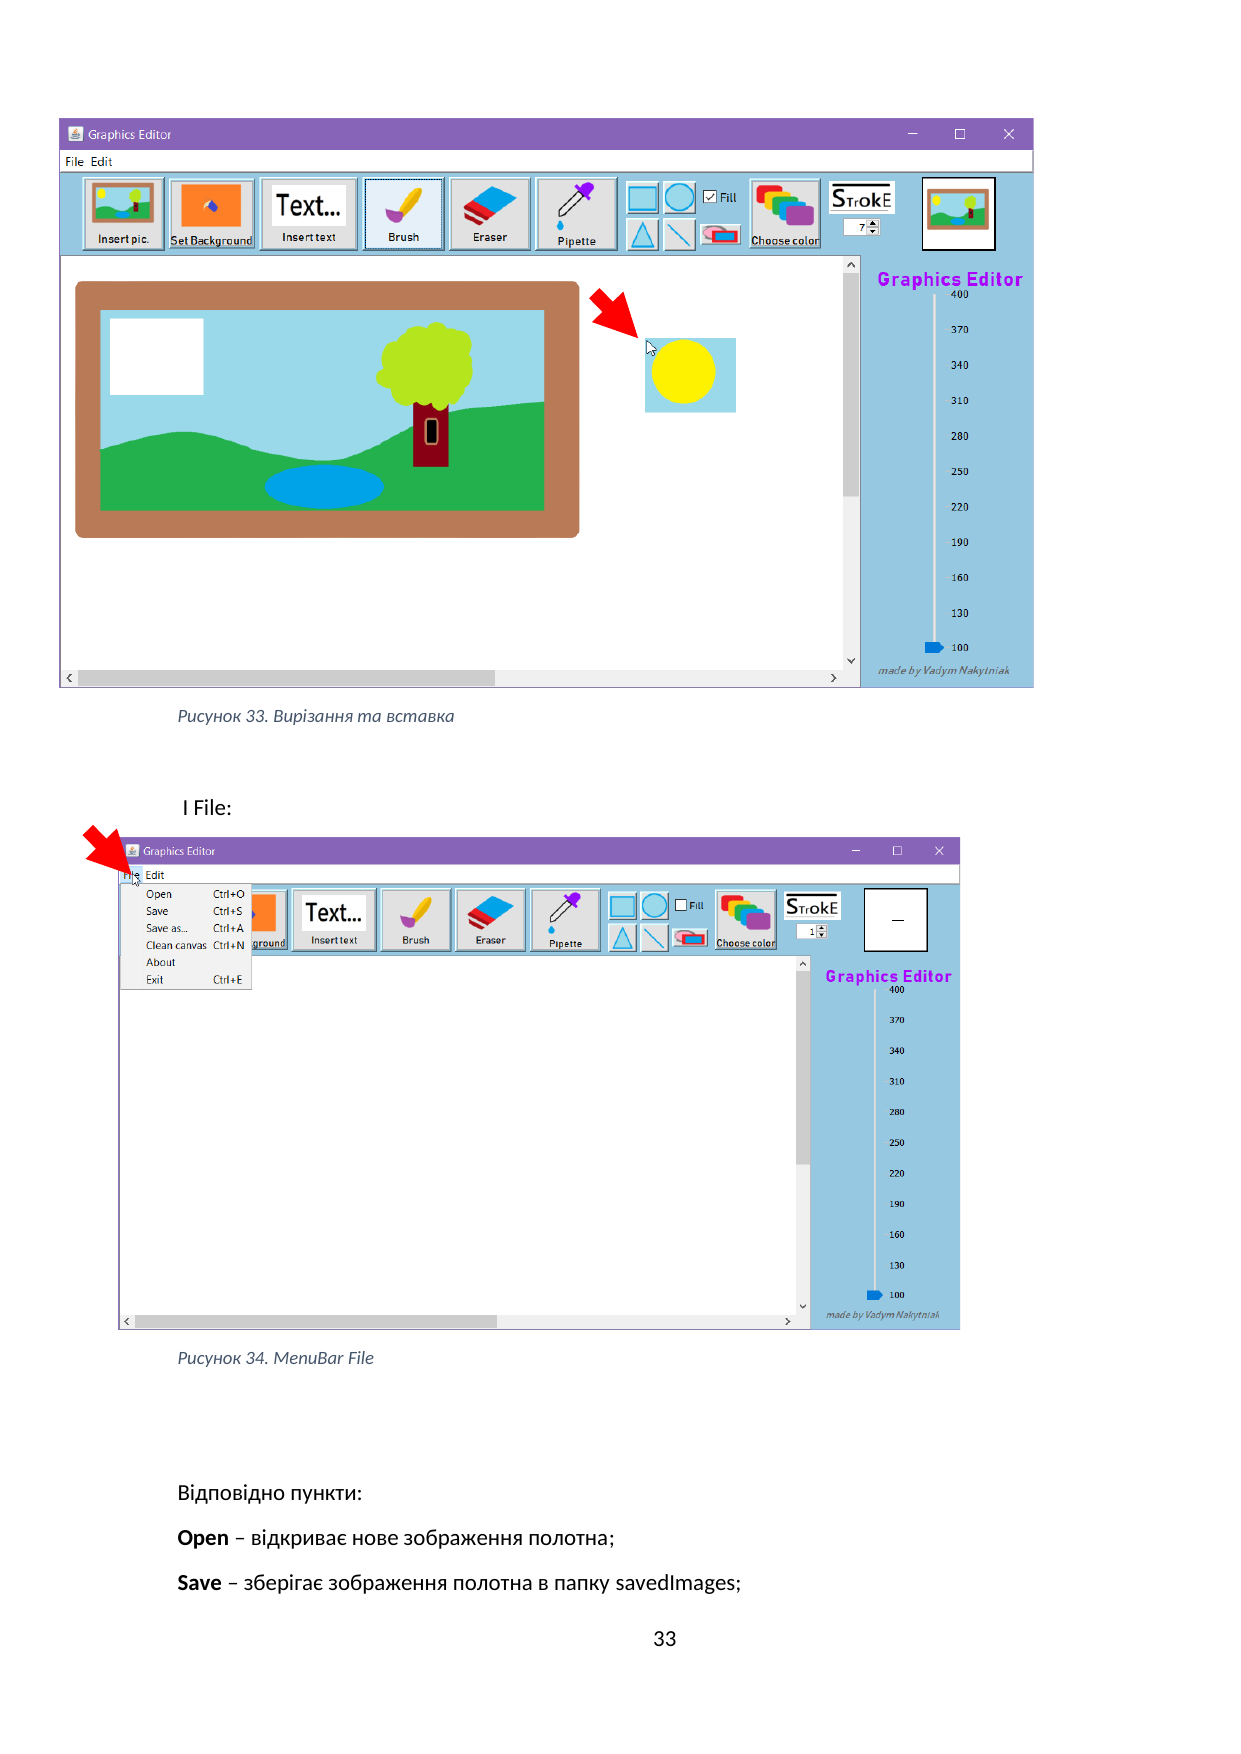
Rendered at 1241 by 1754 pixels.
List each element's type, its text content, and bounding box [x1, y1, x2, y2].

text Відповідно пункти: [177, 1478, 1152, 1506]
text Open – відкриває нове зображення полотна; [177, 1523, 1152, 1551]
text І File: [177, 793, 1152, 821]
text Рисунок 34. MenuBar File [177, 1346, 1152, 1369]
picture [118, 837, 961, 1330]
text Save – зберігає зображення полотна в папку savedImages; [177, 1568, 1152, 1596]
picture [59, 118, 1034, 688]
text Рисунок 33. Вирізання та вставка [177, 704, 1152, 727]
